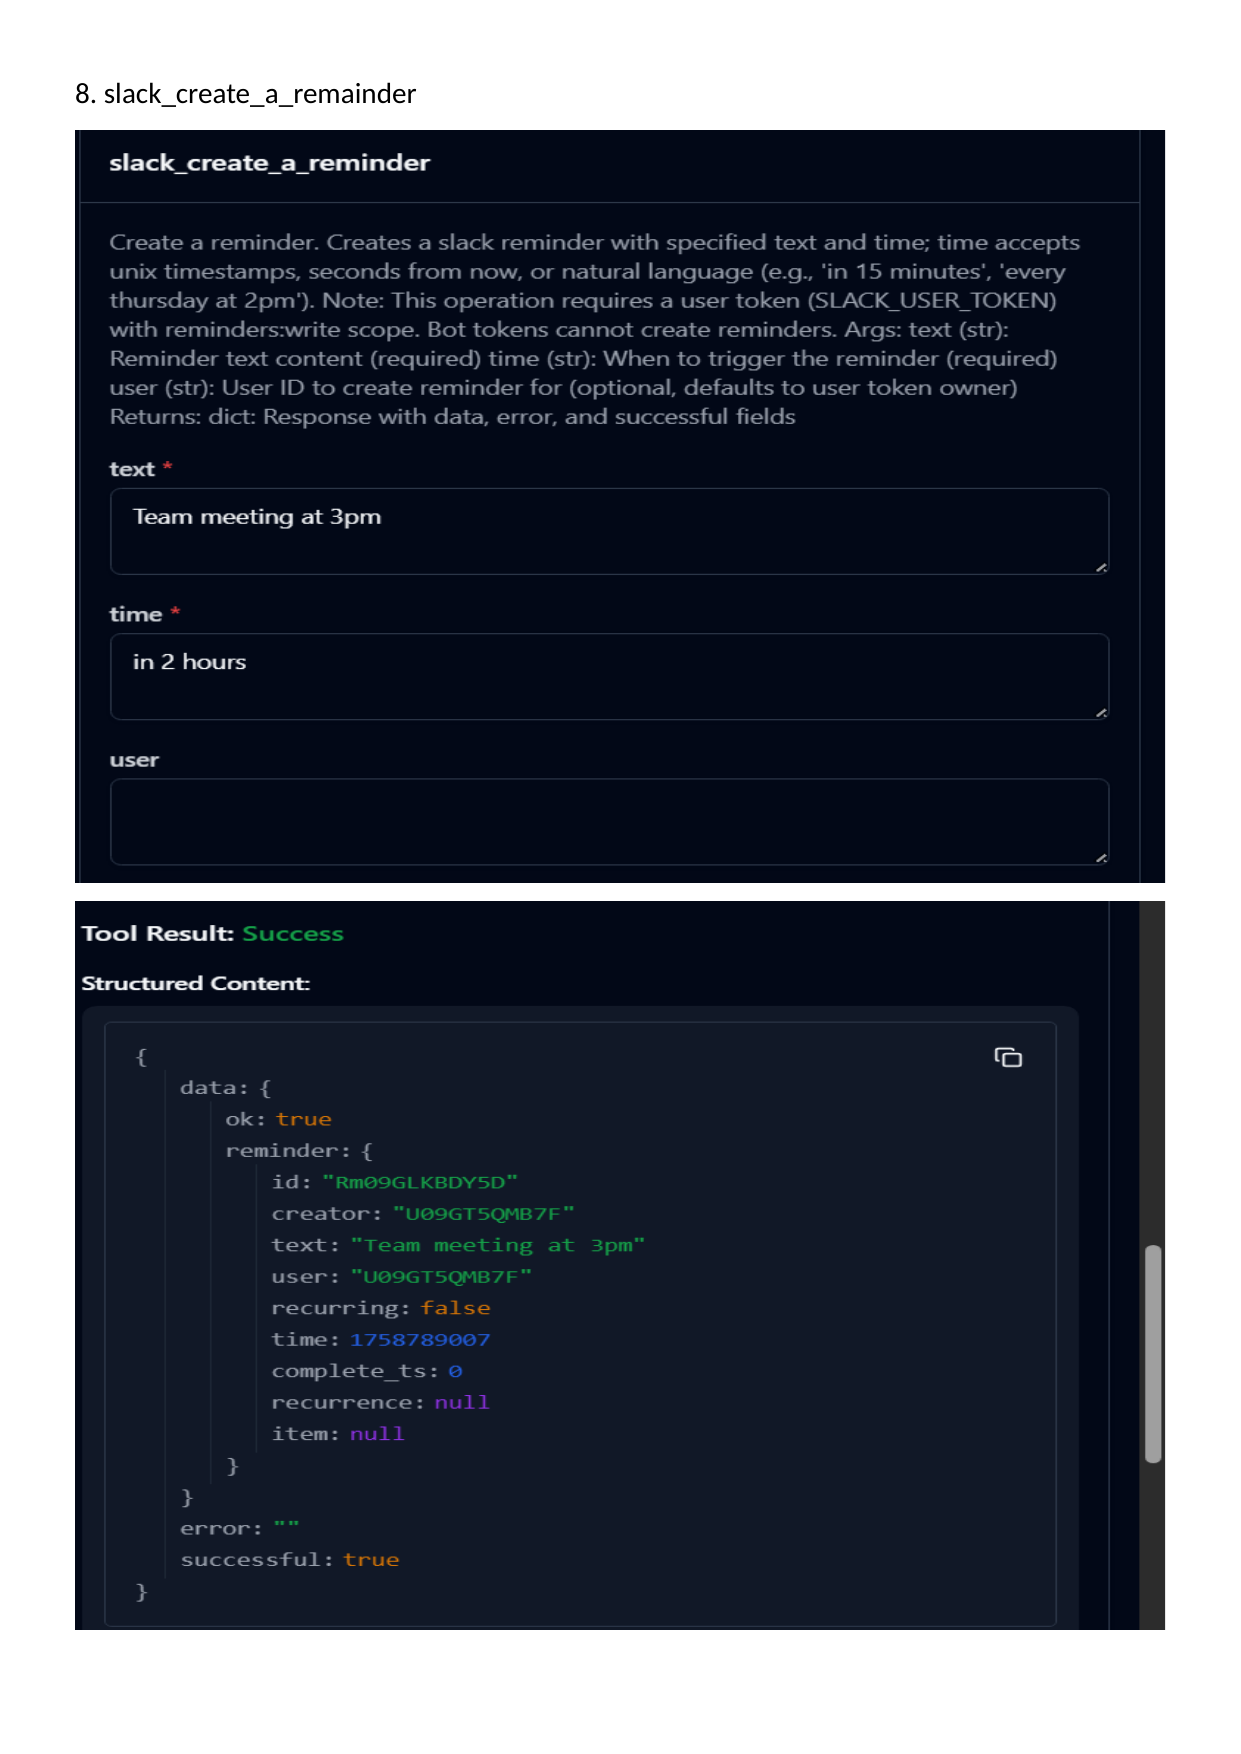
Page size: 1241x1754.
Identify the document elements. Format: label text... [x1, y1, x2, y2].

text 8. slack_create_a_remainder [75, 75, 1165, 111]
picture [75, 130, 1166, 883]
picture [75, 901, 1166, 1630]
